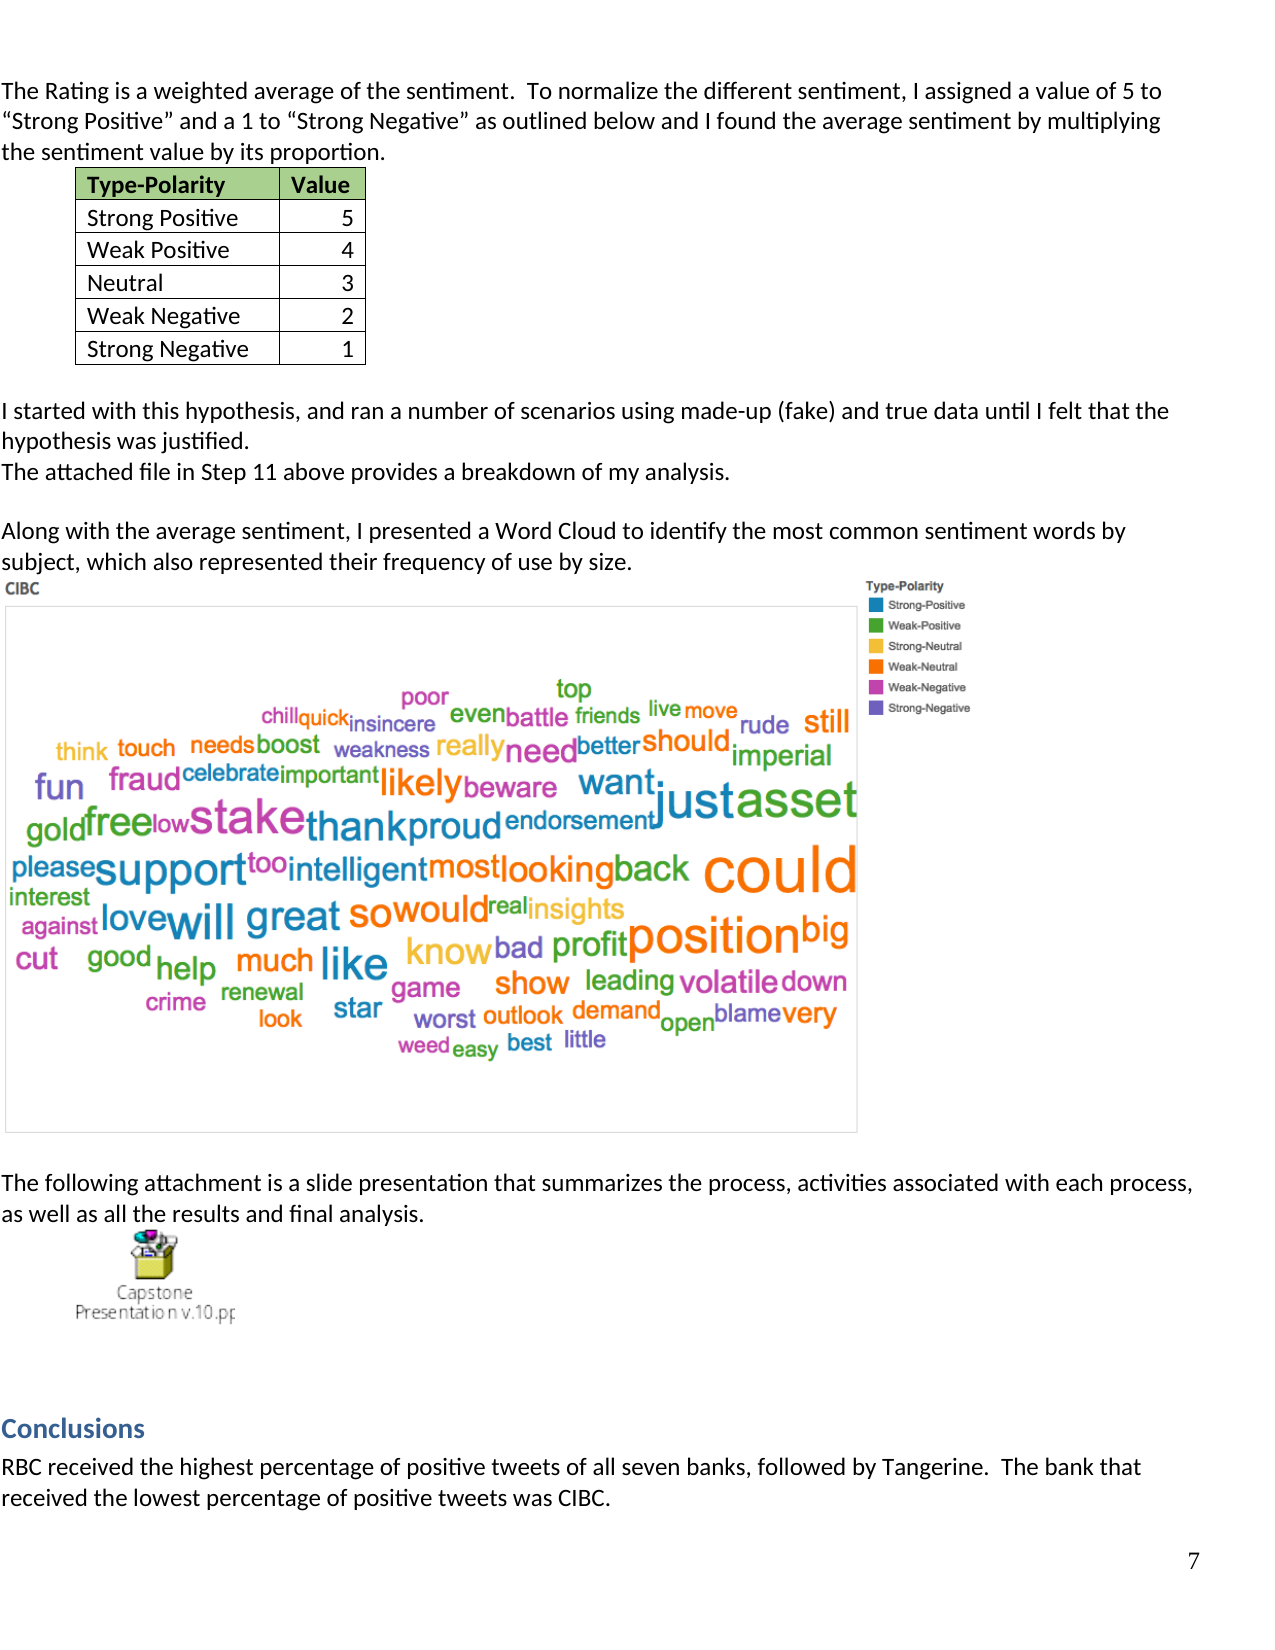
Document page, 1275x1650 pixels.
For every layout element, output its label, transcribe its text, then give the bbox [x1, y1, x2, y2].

table_cell Weak Positive [76, 233, 279, 265]
table_cell 2 [280, 299, 365, 331]
table_cell Neutral [76, 266, 279, 298]
table_cell 1 [280, 332, 365, 363]
table_cell Strong Negative [76, 332, 279, 363]
text The following attachment is a slide presentation that summarizes the process, activities associated with each process, as well as all the results and final analysis. [1, 1167, 1200, 1228]
text I started with this hypothesis, and ran a number of scenarios using made-up (fake) and true data until I felt that the hypothesis was justified. [1, 395, 1200, 456]
table_cell Weak Negative [76, 299, 279, 331]
table_header Value [280, 168, 365, 199]
text The Rating is a weighted average of the sentiment. To normalize the different sentiment, I assigned a value of 5 to “Strong Positive” and a 1 to “Strong Negative” as outlined below and I found the average sentiment by multiplying the sentiment value by its proportion. [1, 75, 1200, 167]
table_cell 3 [280, 266, 365, 298]
text RBC received the highest percentage of positive tweets of all seven banks, followed by Tangerine. The bank that received the lowest percentage of positive tweets was CIBC. [1, 1451, 1200, 1512]
text The attached file in Step 11 above provides a breakdown of my analysis. [1, 456, 1200, 487]
table_cell Strong Positive [76, 200, 279, 232]
table_cell 4 [280, 233, 365, 265]
subtitle Conclusions [1, 1411, 1200, 1446]
picture [1, 576, 977, 1137]
text Along with the average sentiment, I presented a Word Cloud to identify the most common sentiment words by subject, which also represented their frequency of use by size. [1, 515, 1200, 576]
table_cell 5 [280, 200, 365, 232]
table_header Type-Polarity [76, 168, 279, 199]
